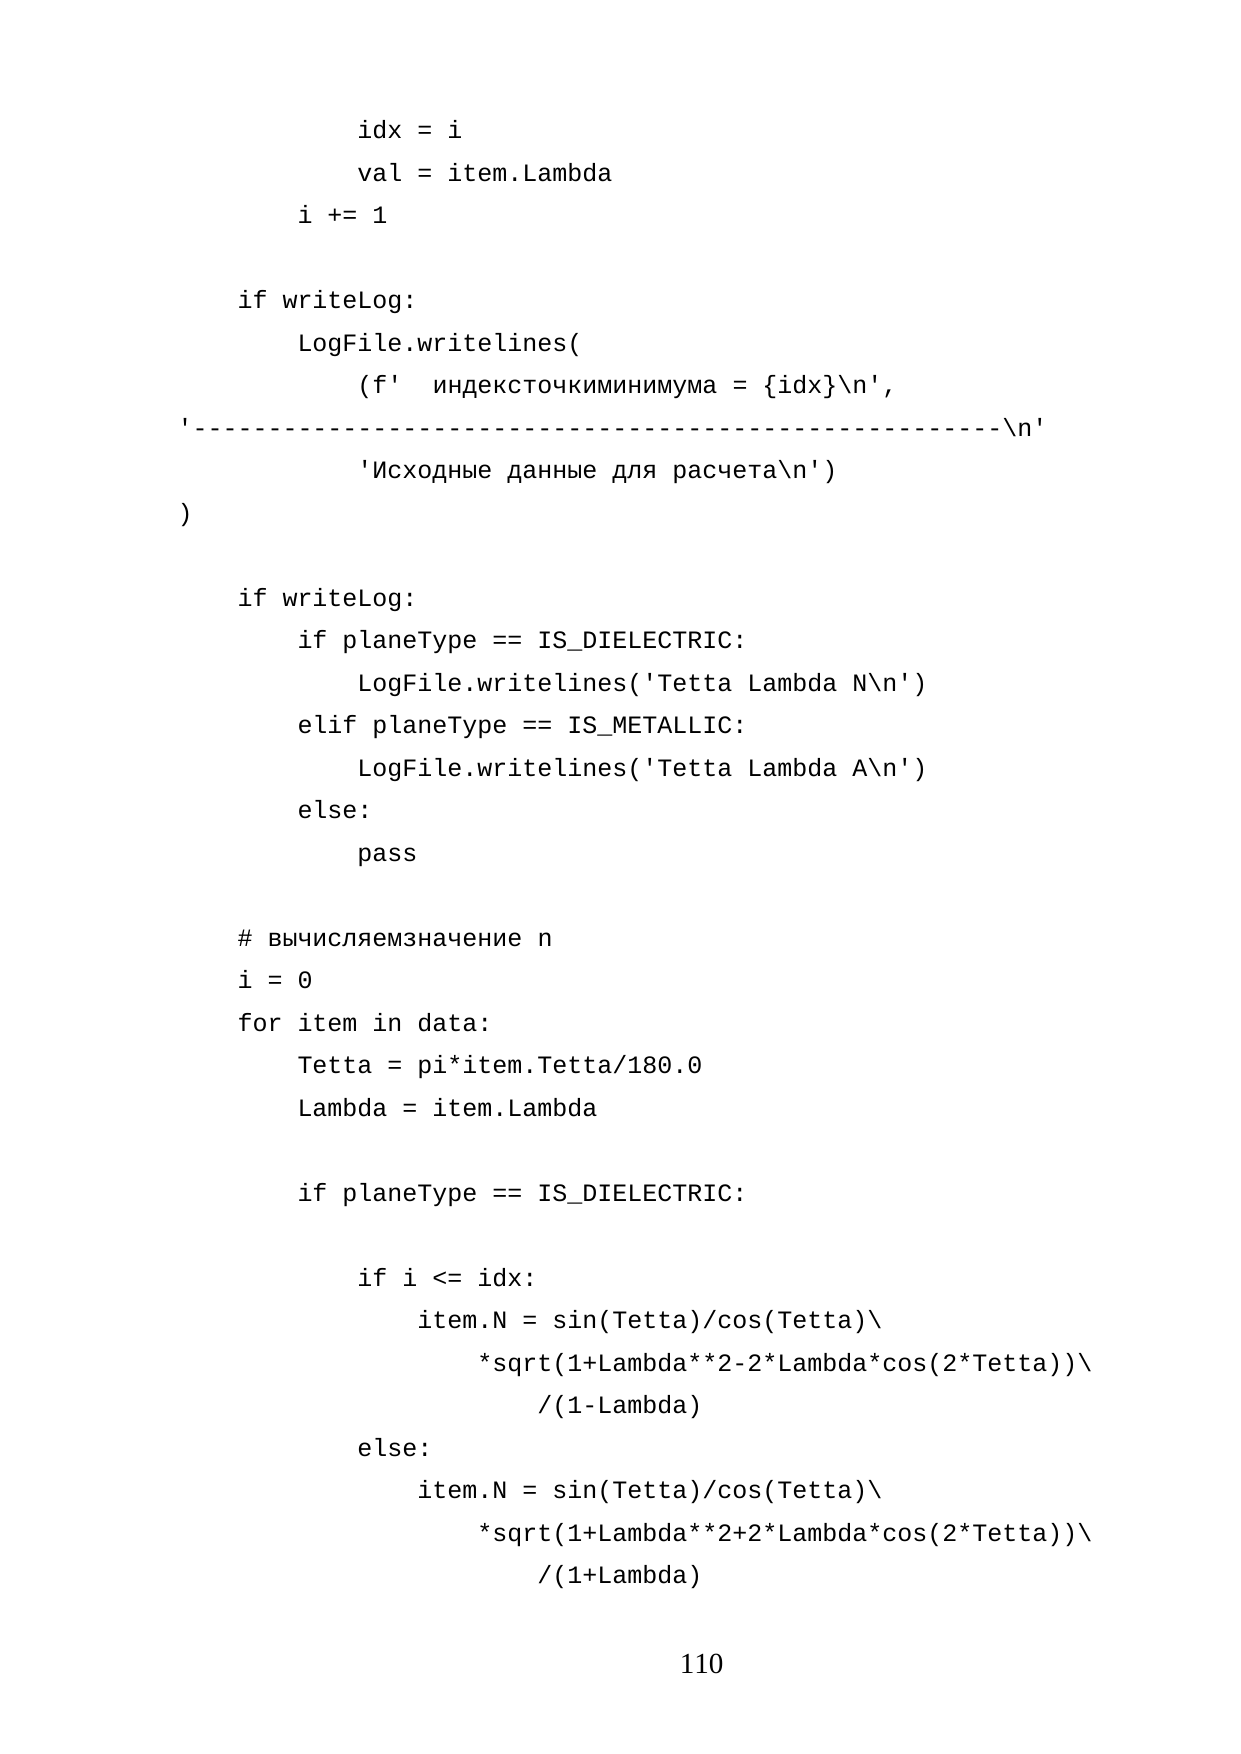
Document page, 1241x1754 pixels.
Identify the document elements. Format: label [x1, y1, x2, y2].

table_cell [166, 118, 1140, 1606]
